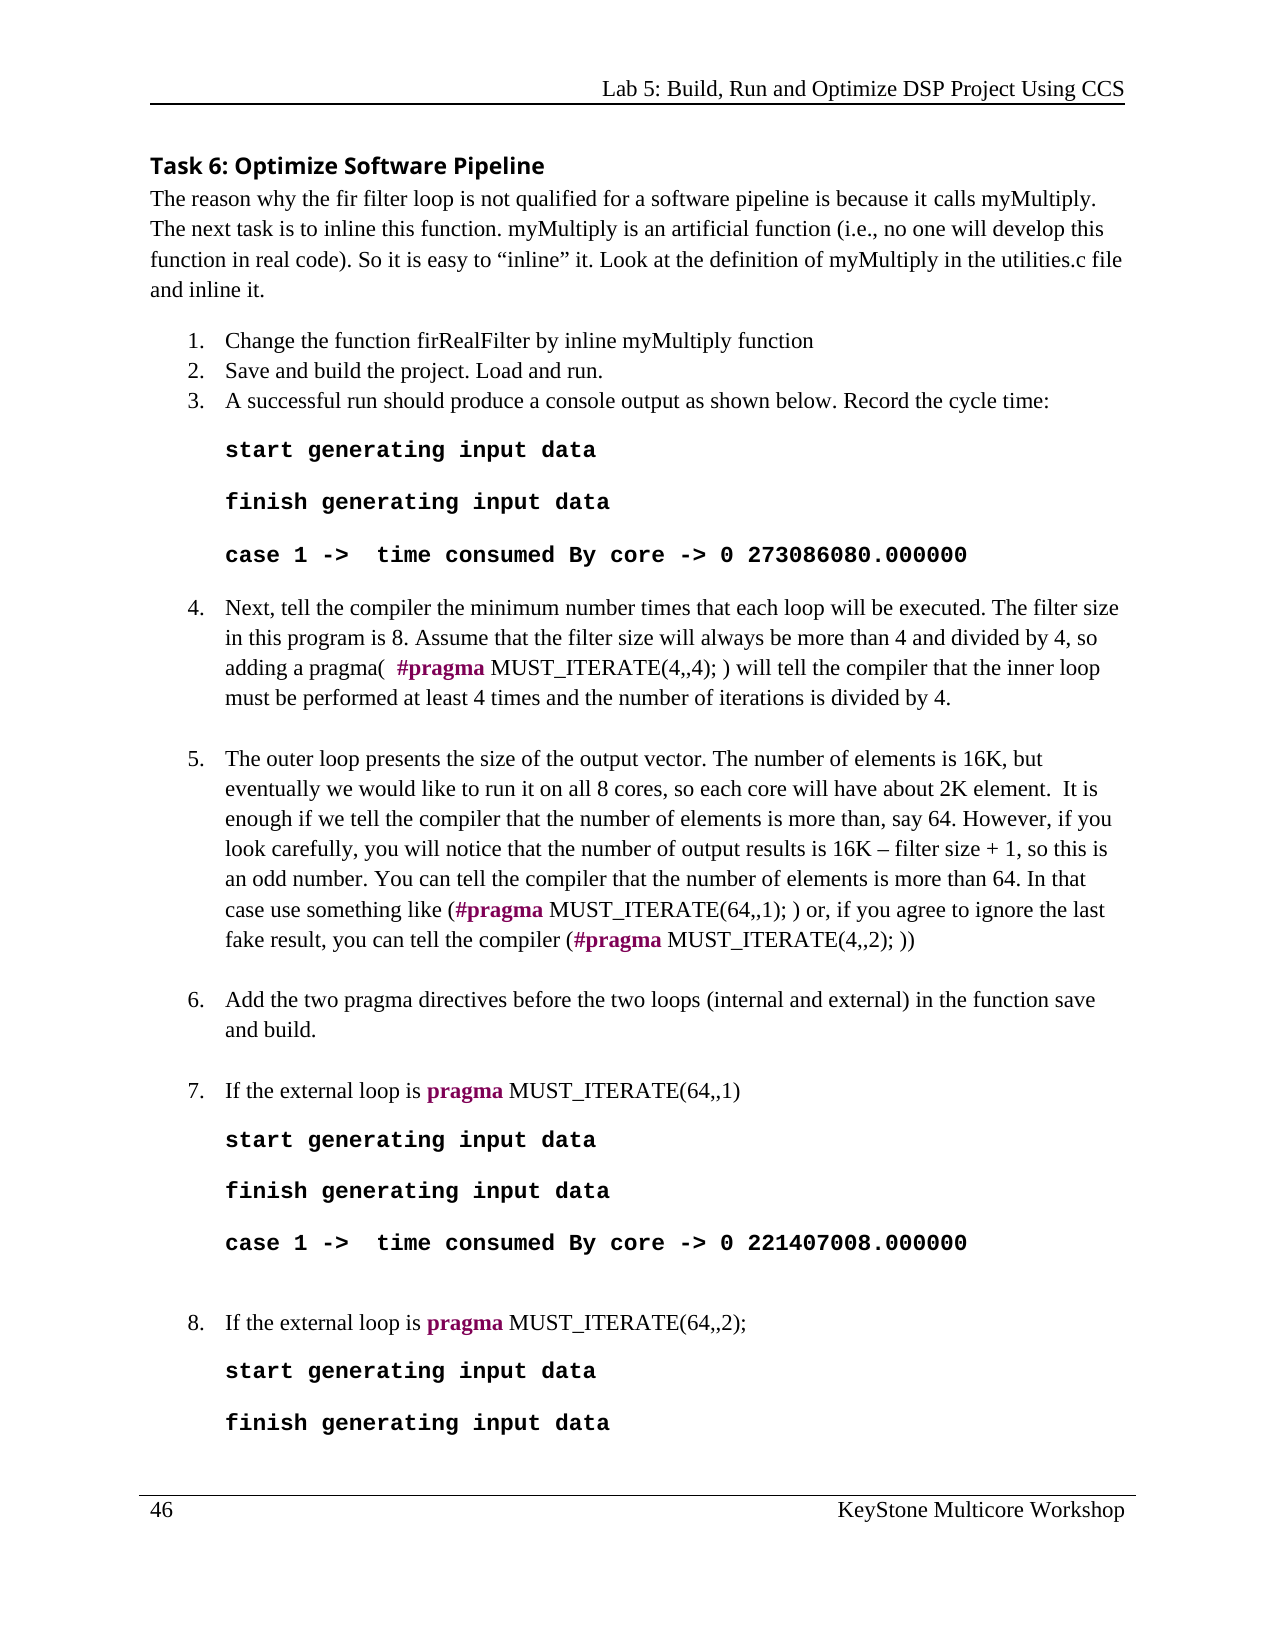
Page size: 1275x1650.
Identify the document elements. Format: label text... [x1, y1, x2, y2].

text start generating input data [225, 1128, 1125, 1154]
text start generating input data [225, 1360, 1125, 1386]
list Save and build the project. Load and run. [187, 357, 1125, 383]
text finish generating input data [225, 1412, 1125, 1438]
list Change the function firRealFilter by inline myMultiply function [187, 327, 1125, 353]
list A successful run should produce a console output as shown below. Record the cycle time: [187, 387, 1125, 414]
subtitle Task 6: Optimize Software Pipeline [150, 150, 1125, 181]
text finish generating input data [225, 491, 1125, 543]
list If the external loop is pragma MUST_ITERATE(64,,2); [187, 1309, 1125, 1335]
list Next, tell the compiler the minimum number times that each loop will be executed. The filter size in this program is 8. Assume that the filter size will always be more than 4 and divided by 4, so adding a pragma( #pragma MUST_ITERATE(4,,4); ) will tell the compiler that the inner loop must be performed at least 4 times and the number of iterations is divided by 4. [187, 594, 1125, 741]
text case 1 -> time consumed By core -> 0 273086080.000000 [225, 543, 1125, 569]
text case 1 -> time consumed By core -> 0 221407008.000000 [225, 1206, 1125, 1258]
text start generating input data [225, 438, 1125, 491]
list Add the two pragma directives before the two loops (internal and external) in the function save and build. [187, 986, 1125, 1073]
list The outer loop presents the size of the output vector. The number of elements is 16K, but eventually we would like to run it on all 8 cores, so each core will have about 2K element. It is enough if we tell the compiler that the number of elements is more than, say 64. However, if you look carefully, you will notice that the number of output results is 16K – filter size + 1, so this is an odd number. You can tell the compiler that the number of elements is more than 64. In that case use something like (#pragma MUST_ITERATE(64,,1); ) or, if you agree to ignore the last fake result, you can tell the compiler (#pragma MUST_ITERATE(4,,2); )) [187, 745, 1125, 982]
text The reason why the fir filter loop is not qualified for a software pipeline is because it calls myMultiply. The next task is to inline this function. myMultiply is an artificial function (i.e., no one will develop this function in real code). So it is easy to “inline” it. Look at the definition of myMultiply in the utilities.c file and inline it. [150, 185, 1125, 302]
list If the external loop is pragma MUST_ITERATE(64,,1) [187, 1077, 1125, 1103]
text finish generating input data [225, 1180, 1125, 1206]
